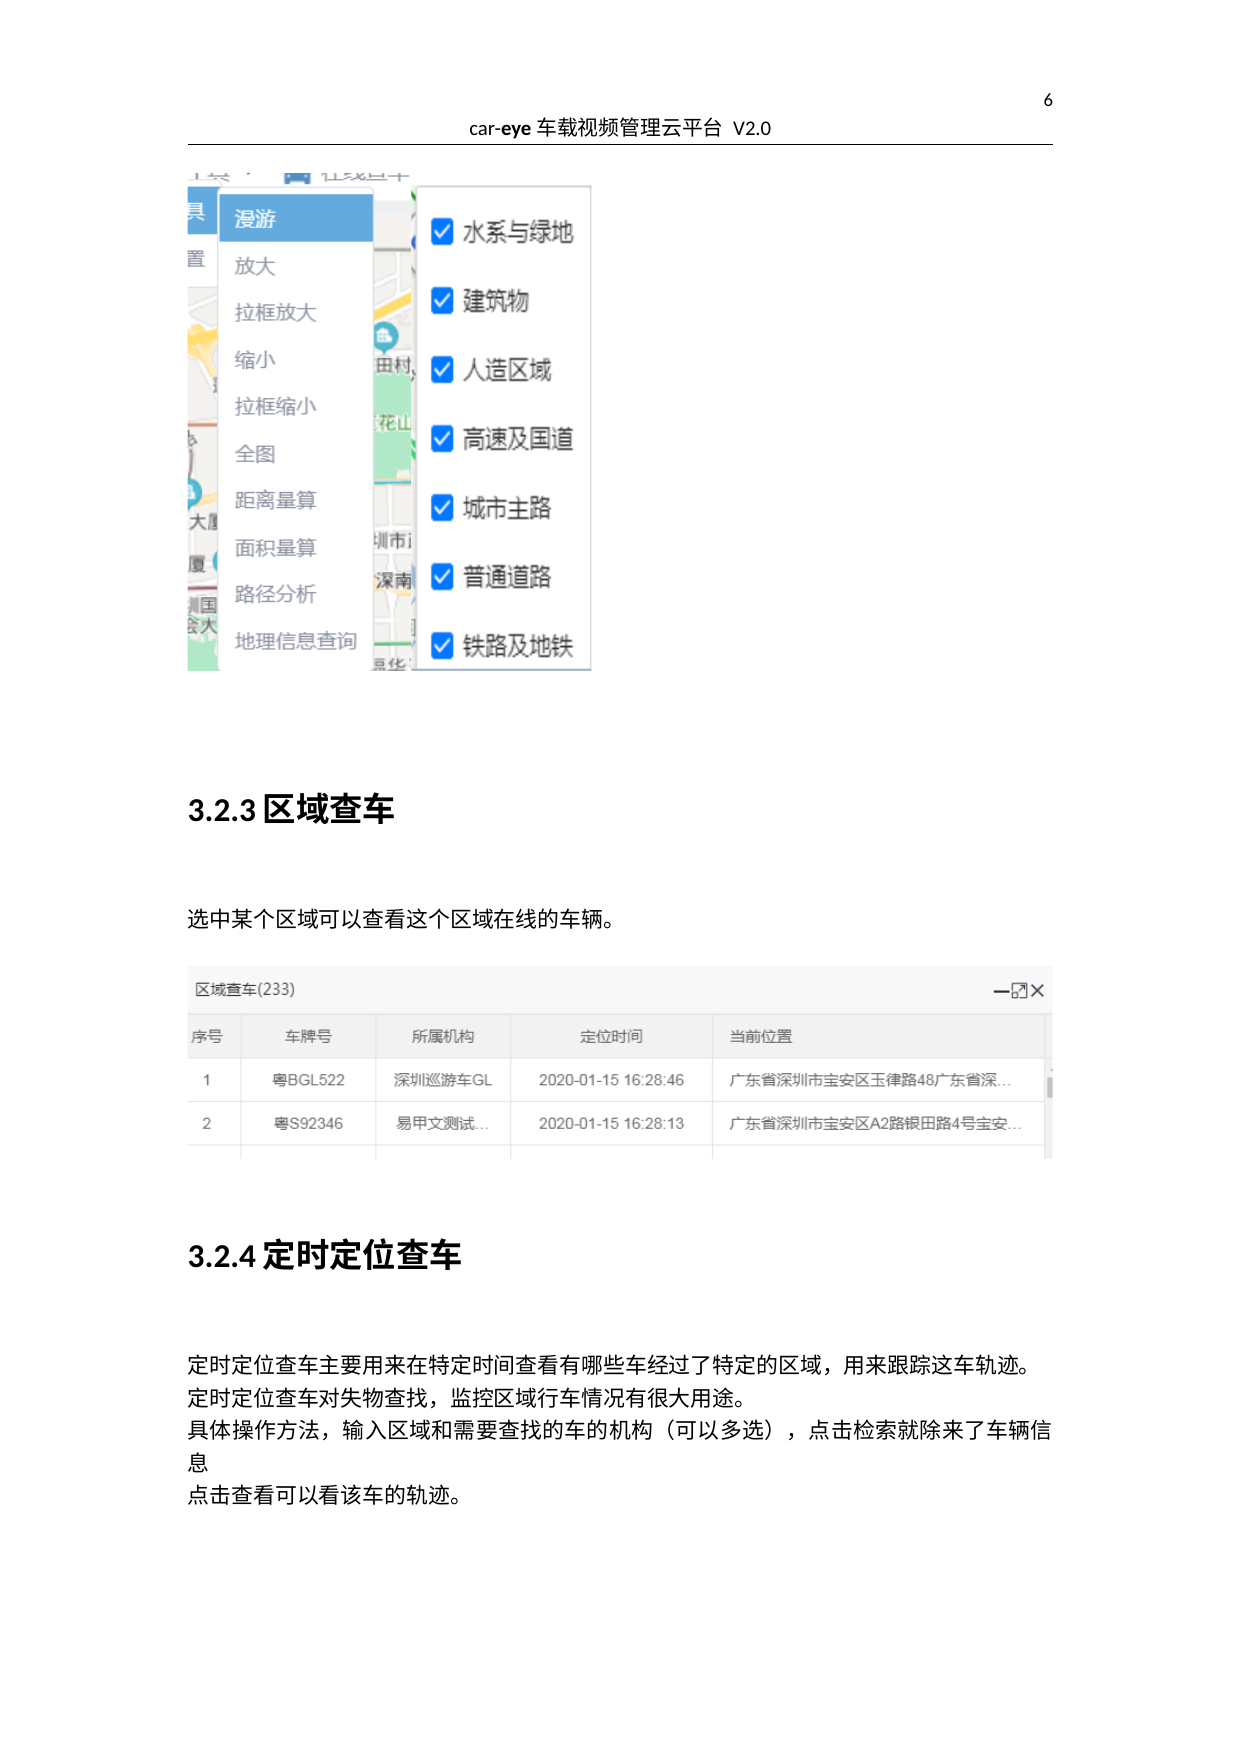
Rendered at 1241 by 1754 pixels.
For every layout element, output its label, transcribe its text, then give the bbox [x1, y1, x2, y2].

text 具体操作方法，输入区域和需要查找的车的机构（可以多选），点击检索就除来了车辆信息 [187, 1413, 1053, 1478]
text 定时定位查车主要用来在特定时间查看有哪些车经过了特定的区域，用来跟踪这车轨迹。 [187, 1348, 1053, 1381]
subtitle 定时定位查车 [187, 1221, 1053, 1286]
picture [187, 966, 1053, 1159]
picture [187, 173, 592, 671]
text 选中某个区域可以查看这个区域在线的车辆。 [187, 901, 1053, 934]
text 定时定位查车对失物查找，监控区域行车情况有很大用途。 [187, 1381, 1053, 1413]
text 点击查看可以看该车的轨迹。 [187, 1478, 1053, 1511]
subtitle 区域查车 [187, 774, 1053, 839]
